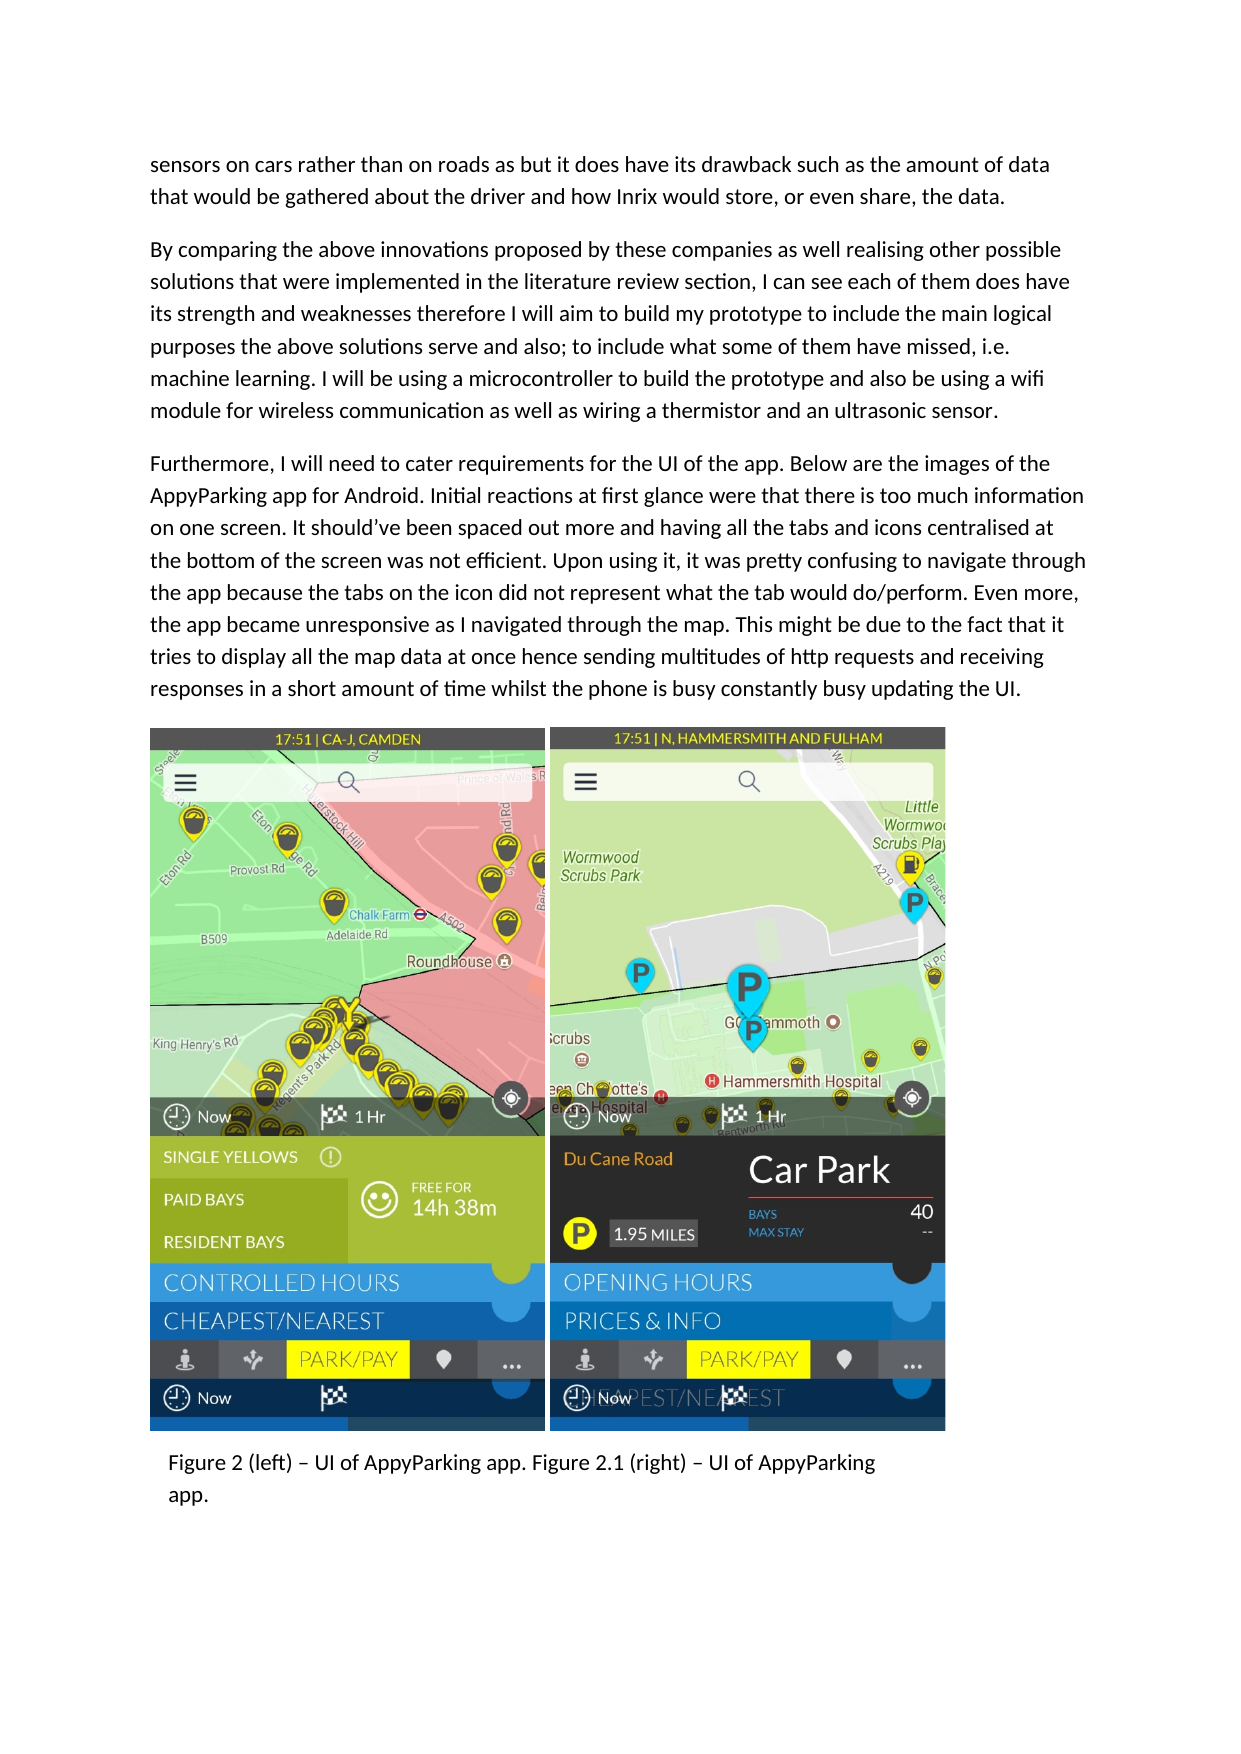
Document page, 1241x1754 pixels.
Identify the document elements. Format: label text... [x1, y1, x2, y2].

text By comparing the above innovations proposed by these companies as well realising other possible solutions that were implemented in the literature review section, I can see each of them does have its strength and weaknesses therefore I will aim to build my prototype to include the main logical purposes the above solutions serve and also; to include what some of them have missed, i.e. machine learning. I will be using a microcontroller to build the prototype and also be using a wifi module for wireless communication as well as wiring a thermistor and an ultrasonic sensor. [150, 235, 1090, 424]
picture [150, 728, 545, 1431]
text Furthermore, I will need to cater requirements for the UI of the app. Below are the images of the AppyParking app for Android. Initial reactions at first glance were that there is too much information on one screen. It should’ve been spaced out more and having all the tabs and icons centralised at the bottom of the screen was not efficient. Upon using it, it was pretty confusing to navigate through the app because the tabs on the icon did not represent what the tab would do/perform. Even more, the app became unresponsive as I navigated through the map. This might be due to the fact that it tries to display all the map data at once hence sending multitudes of http requests and receiving responses in a short amount of time whilst the phone is busy constantly busy updating the UI. [150, 449, 1090, 702]
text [150, 150, 1090, 210]
picture [550, 727, 946, 1431]
